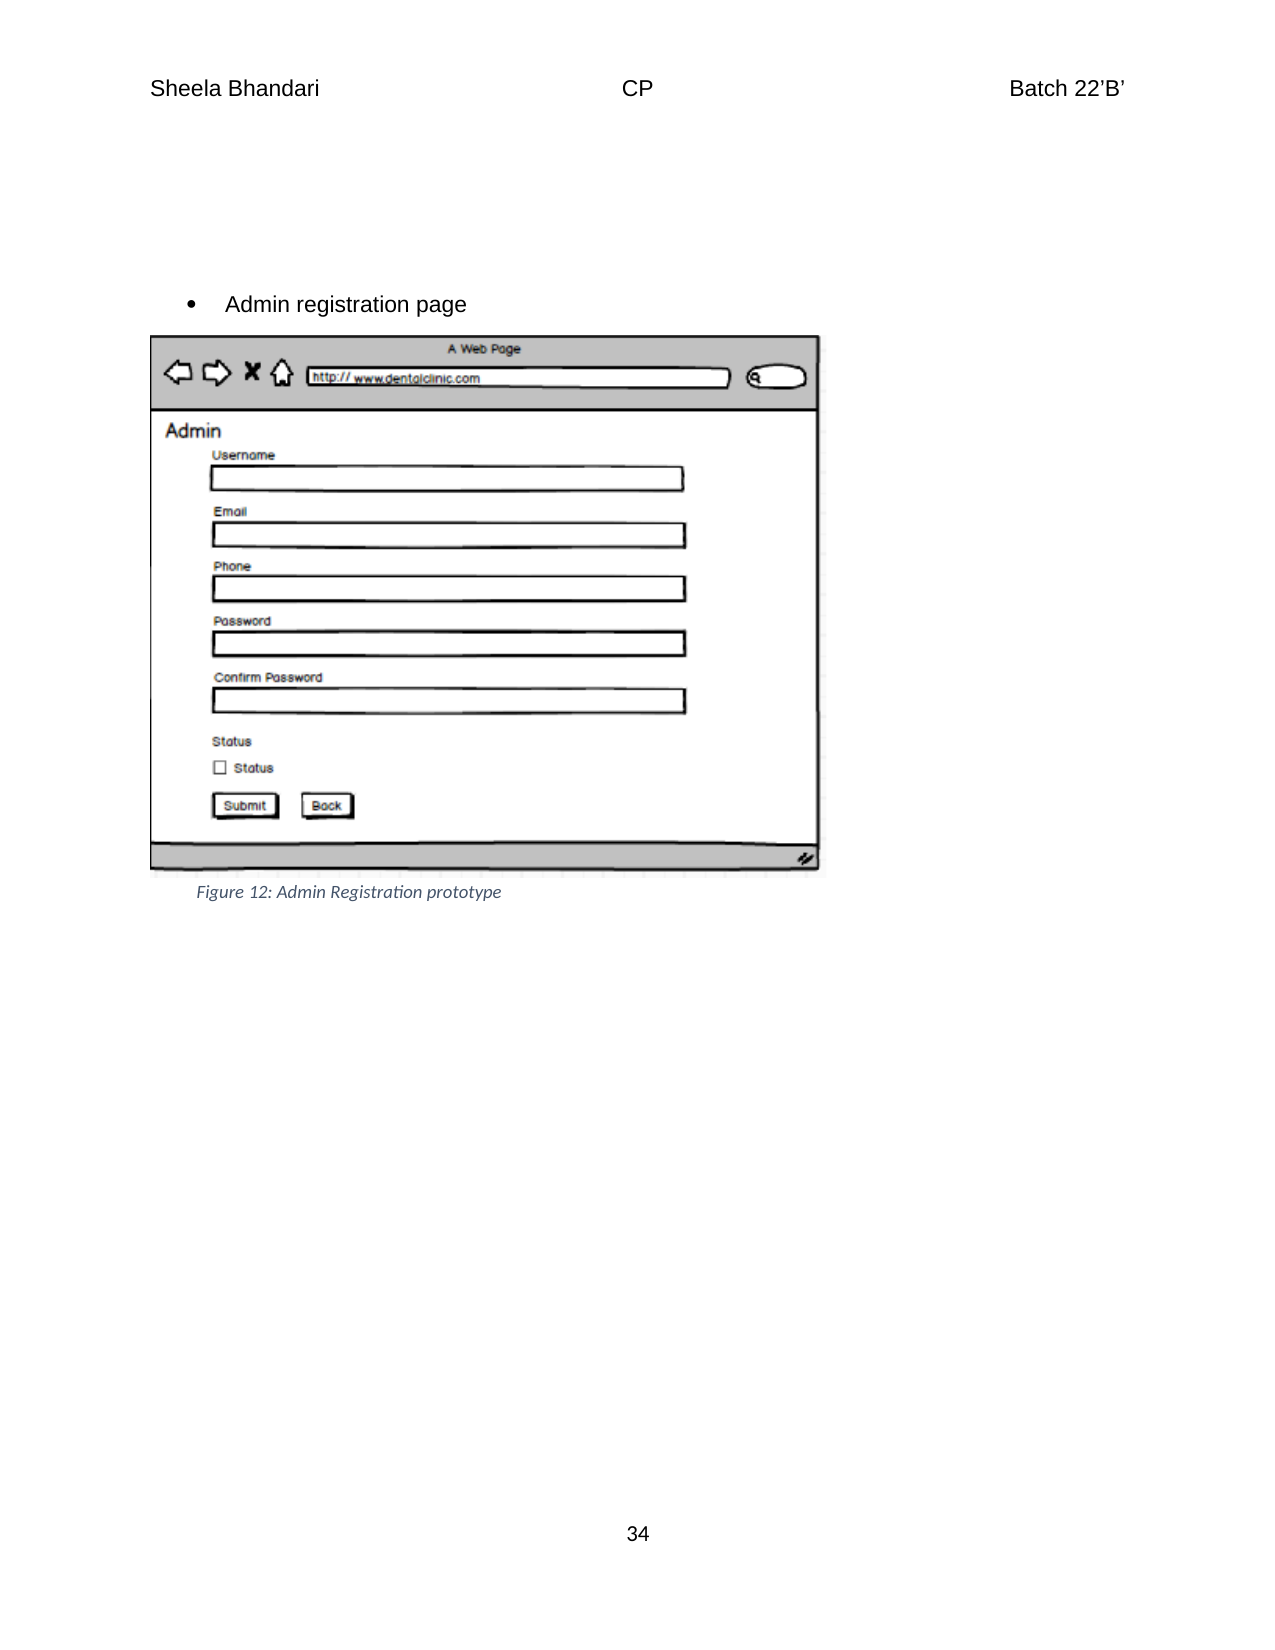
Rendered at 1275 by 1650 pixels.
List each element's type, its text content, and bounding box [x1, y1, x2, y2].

list Admin registration page [187, 291, 1125, 317]
picture [150, 335, 827, 878]
